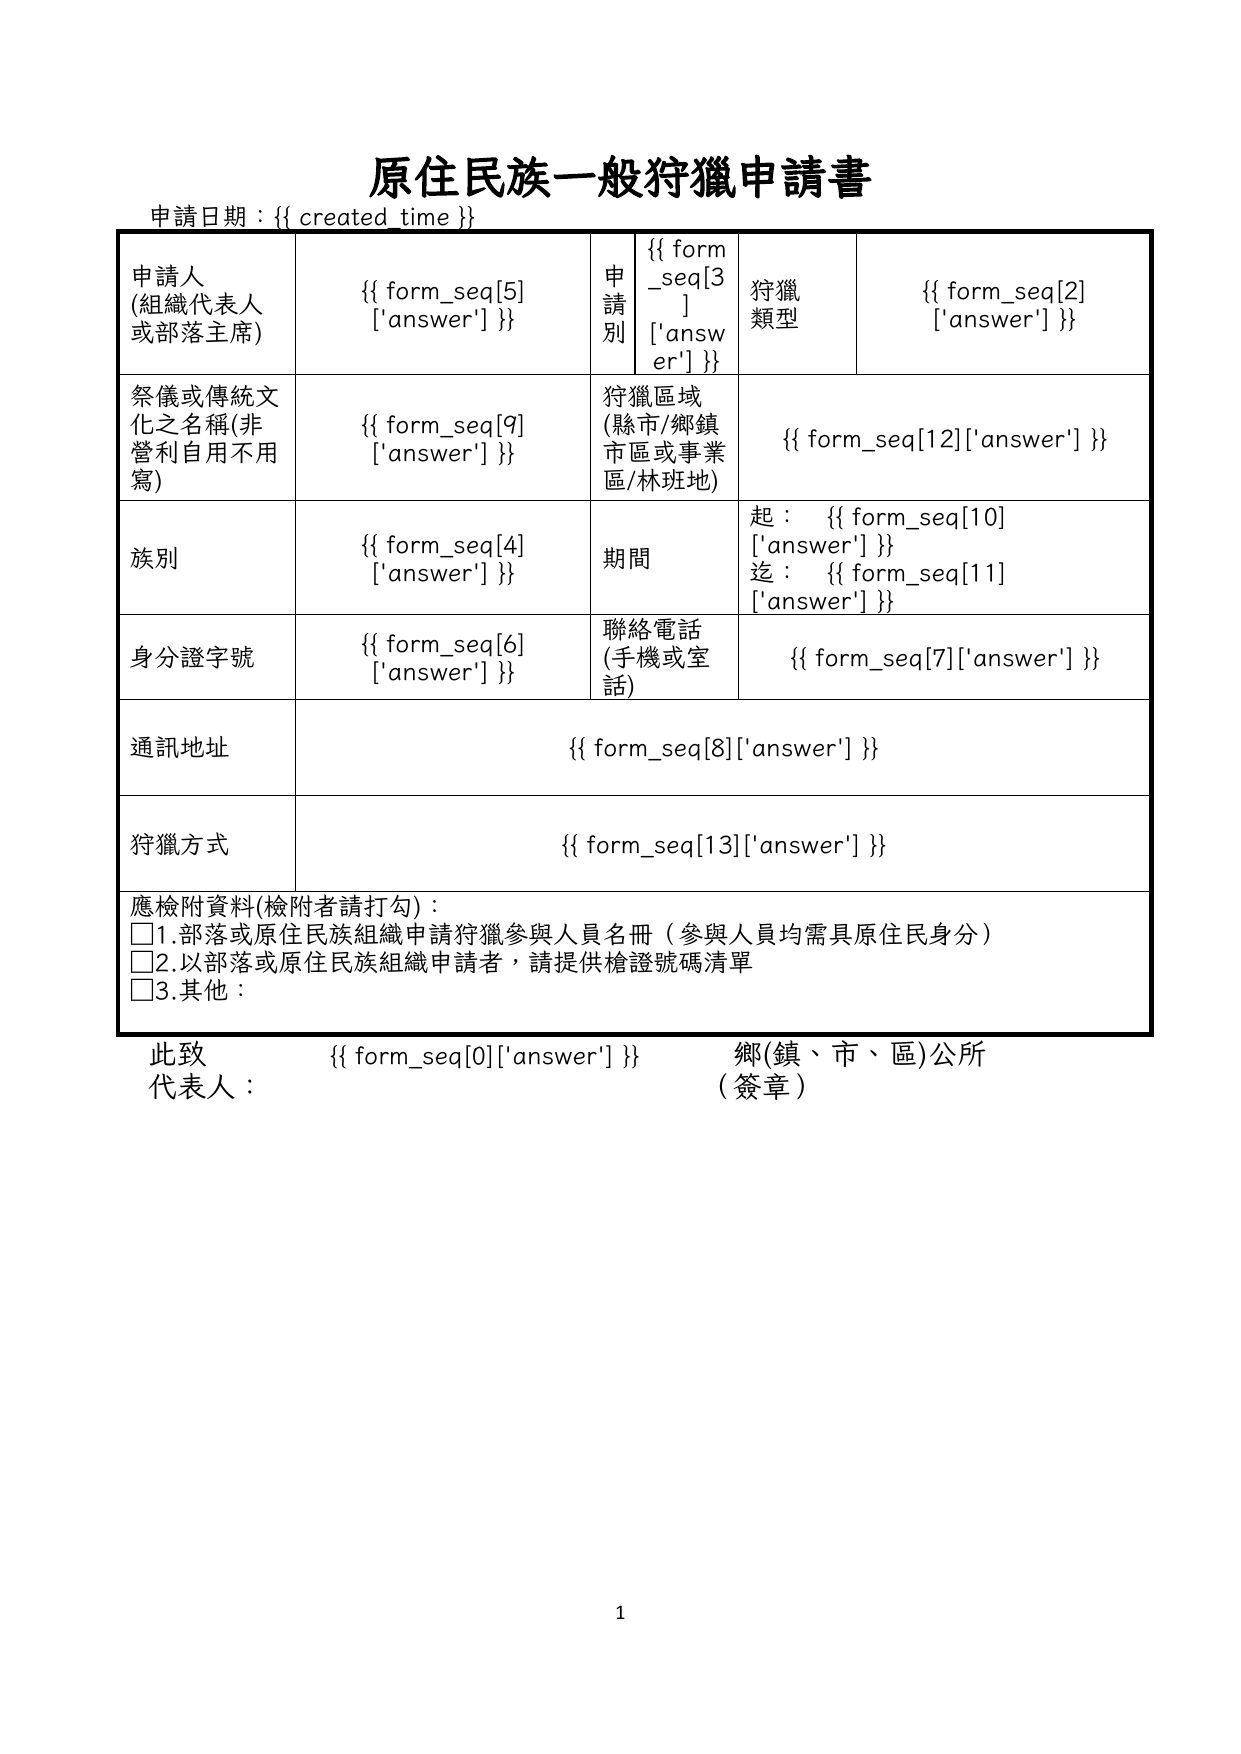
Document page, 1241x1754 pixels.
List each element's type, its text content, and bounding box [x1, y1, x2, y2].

table_header 申請人 (組織代表人或部落主席) [120, 234, 295, 374]
table_cell {{ form_seq[9]['answer'] }} [296, 375, 590, 500]
table_header {{ form_seq[2]['answer'] }} [857, 234, 1149, 374]
text 此致 {{ form_seq[0]['answer'] }} 鄉(鎮、市、區)公所 [148, 1037, 1092, 1070]
table_cell 期間 [591, 501, 738, 613]
table_cell 族別 [120, 501, 295, 613]
text 代表人： （簽章） [148, 1070, 1092, 1102]
text 申請日期：{{ created_time }} [148, 201, 1092, 229]
table_cell {{ form_seq[13]['answer'] }} [296, 796, 1149, 891]
table_cell 起： {{ form_seq[10]['answer'] }} 迄： {{ form_seq[11]['answer'] }} [739, 501, 1149, 613]
table_cell 身分證字號 [120, 615, 295, 699]
table_cell {{ form_seq[7]['answer'] }} [739, 615, 1149, 699]
table_header {{ form_seq[5]['answer'] }} [296, 234, 590, 374]
table_cell 應檢附資料(檢附者請打勾)： □1.部落或原住民族組織申請狩獵參與人員名冊（參與人員均需具原住民身分） □2.以部落或原住民族組織申請者，請提供槍證號碼清單 □3.其他： [120, 892, 1149, 1032]
table_cell {{ form_seq[8]['answer'] }} [296, 700, 1149, 795]
table_cell 狩獵方式 [120, 796, 295, 891]
table_header {{ form_seq[3]['answer'] }} [636, 234, 738, 374]
table_header 狩獵 類型 [739, 234, 856, 374]
table_header 申請別 [591, 234, 634, 374]
table_cell {{ form_seq[6]['answer'] }} [296, 615, 590, 699]
text 原住民族一般狩獵申請書 [148, 150, 1092, 201]
table_cell {{ form_seq[4]['answer'] }} [296, 501, 590, 613]
table_cell 通訊地址 [120, 700, 295, 795]
table_cell 聯絡電話 (手機或室話) [591, 615, 738, 699]
table_cell 狩獵區域(縣市/鄉鎮市區或事業區/林班地) [591, 375, 738, 500]
table_cell {{ form_seq[12]['answer'] }} [739, 375, 1149, 500]
table_cell 祭儀或傳統文化之名稱(非營利自用不用寫) [120, 375, 295, 500]
